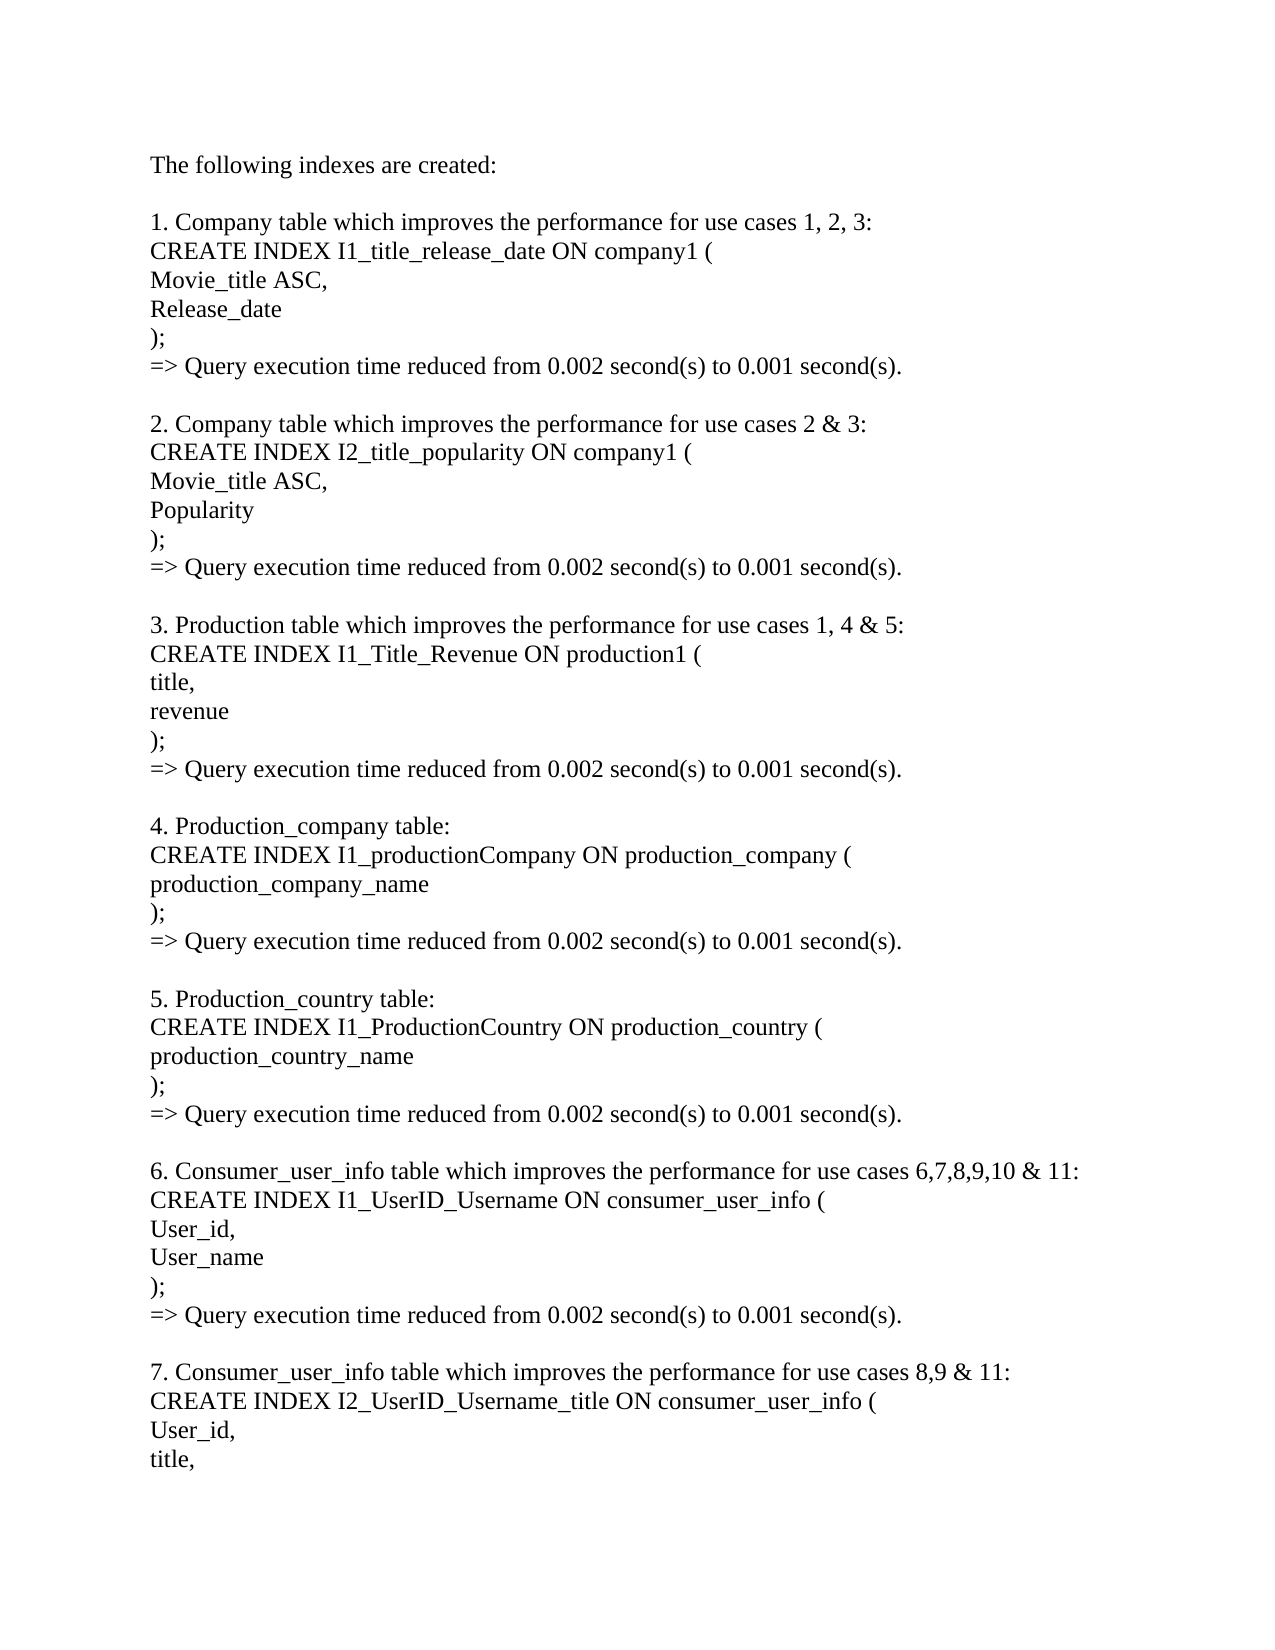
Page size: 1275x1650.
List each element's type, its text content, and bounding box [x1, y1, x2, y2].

text Release_date [150, 294, 1125, 322]
text ); [150, 322, 1125, 351]
text 5. Production_country table: [150, 984, 1125, 1012]
text The following indexes are created: [150, 150, 1125, 179]
text 7. Consumer_user_info table which improves the performance for use cases 8,9 & 11: [150, 1357, 1125, 1386]
text CREATE INDEX I1_productionCompany ON production_company ( [150, 840, 1125, 869]
text 1. Company table which improves the performance for use cases 1, 2, 3: [150, 207, 1125, 236]
text CREATE INDEX I1_Title_Revenue ON production1 ( [150, 639, 1125, 667]
text ); [150, 524, 1125, 552]
text 3. Production table which improves the performance for use cases 1, 4 & 5: [150, 610, 1125, 639]
text User_id, [150, 1415, 1125, 1444]
text ); [150, 1271, 1125, 1300]
text Movie_title ASC, [150, 466, 1125, 495]
text ); [150, 1070, 1125, 1099]
text User_id, [150, 1214, 1125, 1242]
text CREATE INDEX I2_title_popularity ON company1 ( [150, 437, 1125, 466]
text Popularity [150, 495, 1125, 524]
text => Query execution time reduced from 0.002 second(s) to 0.001 second(s). [150, 1300, 1125, 1329]
text ); [150, 897, 1125, 926]
text CREATE INDEX I1_title_release_date ON company1 ( [150, 236, 1125, 265]
text => Query execution time reduced from 0.002 second(s) to 0.001 second(s). [150, 754, 1125, 782]
text production_company_name [150, 869, 1125, 897]
text production_country_name [150, 1041, 1125, 1070]
text 6. Consumer_user_info table which improves the performance for use cases 6,7,8,9,10 & 11: [150, 1156, 1125, 1185]
text CREATE INDEX I1_UserID_Username ON consumer_user_info ( [150, 1185, 1125, 1214]
text 2. Company table which improves the performance for use cases 2 & 3: [150, 409, 1125, 437]
text => Query execution time reduced from 0.002 second(s) to 0.001 second(s). [150, 351, 1125, 380]
text CREATE INDEX I2_UserID_Username_title ON consumer_user_info ( [150, 1386, 1125, 1415]
text User_name [150, 1242, 1125, 1271]
text CREATE INDEX I1_ProductionCountry ON production_country ( [150, 1012, 1125, 1041]
text title, [150, 1444, 1125, 1472]
text Movie_title ASC, [150, 265, 1125, 294]
text => Query execution time reduced from 0.002 second(s) to 0.001 second(s). [150, 552, 1125, 581]
text revenue [150, 696, 1125, 725]
text => Query execution time reduced from 0.002 second(s) to 0.001 second(s). [150, 926, 1125, 955]
text => Query execution time reduced from 0.002 second(s) to 0.001 second(s). [150, 1099, 1125, 1127]
text ); [150, 725, 1125, 754]
text title, [150, 667, 1125, 696]
text 4. Production_company table: [150, 811, 1125, 840]
